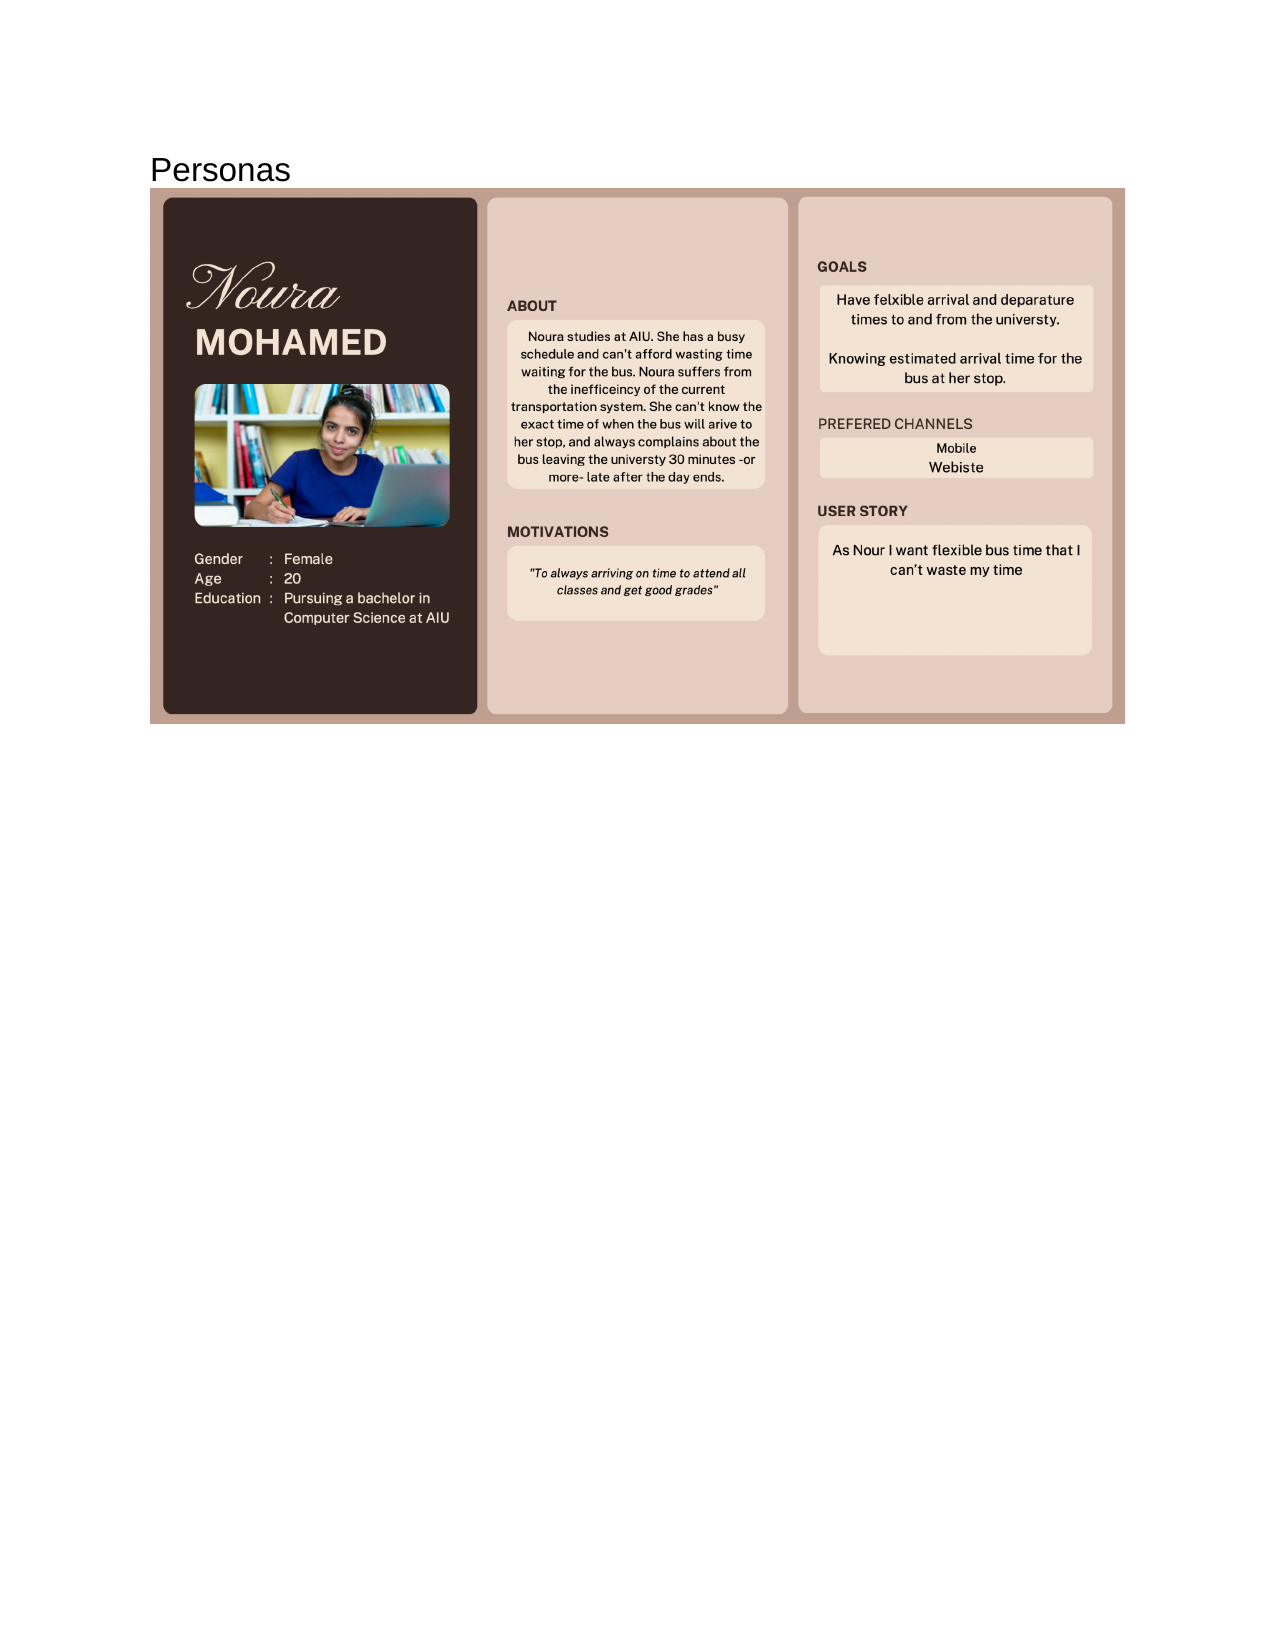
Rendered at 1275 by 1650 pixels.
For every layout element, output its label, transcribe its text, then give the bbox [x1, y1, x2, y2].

picture [150, 188, 1125, 724]
subtitle Personas [150, 150, 1125, 188]
